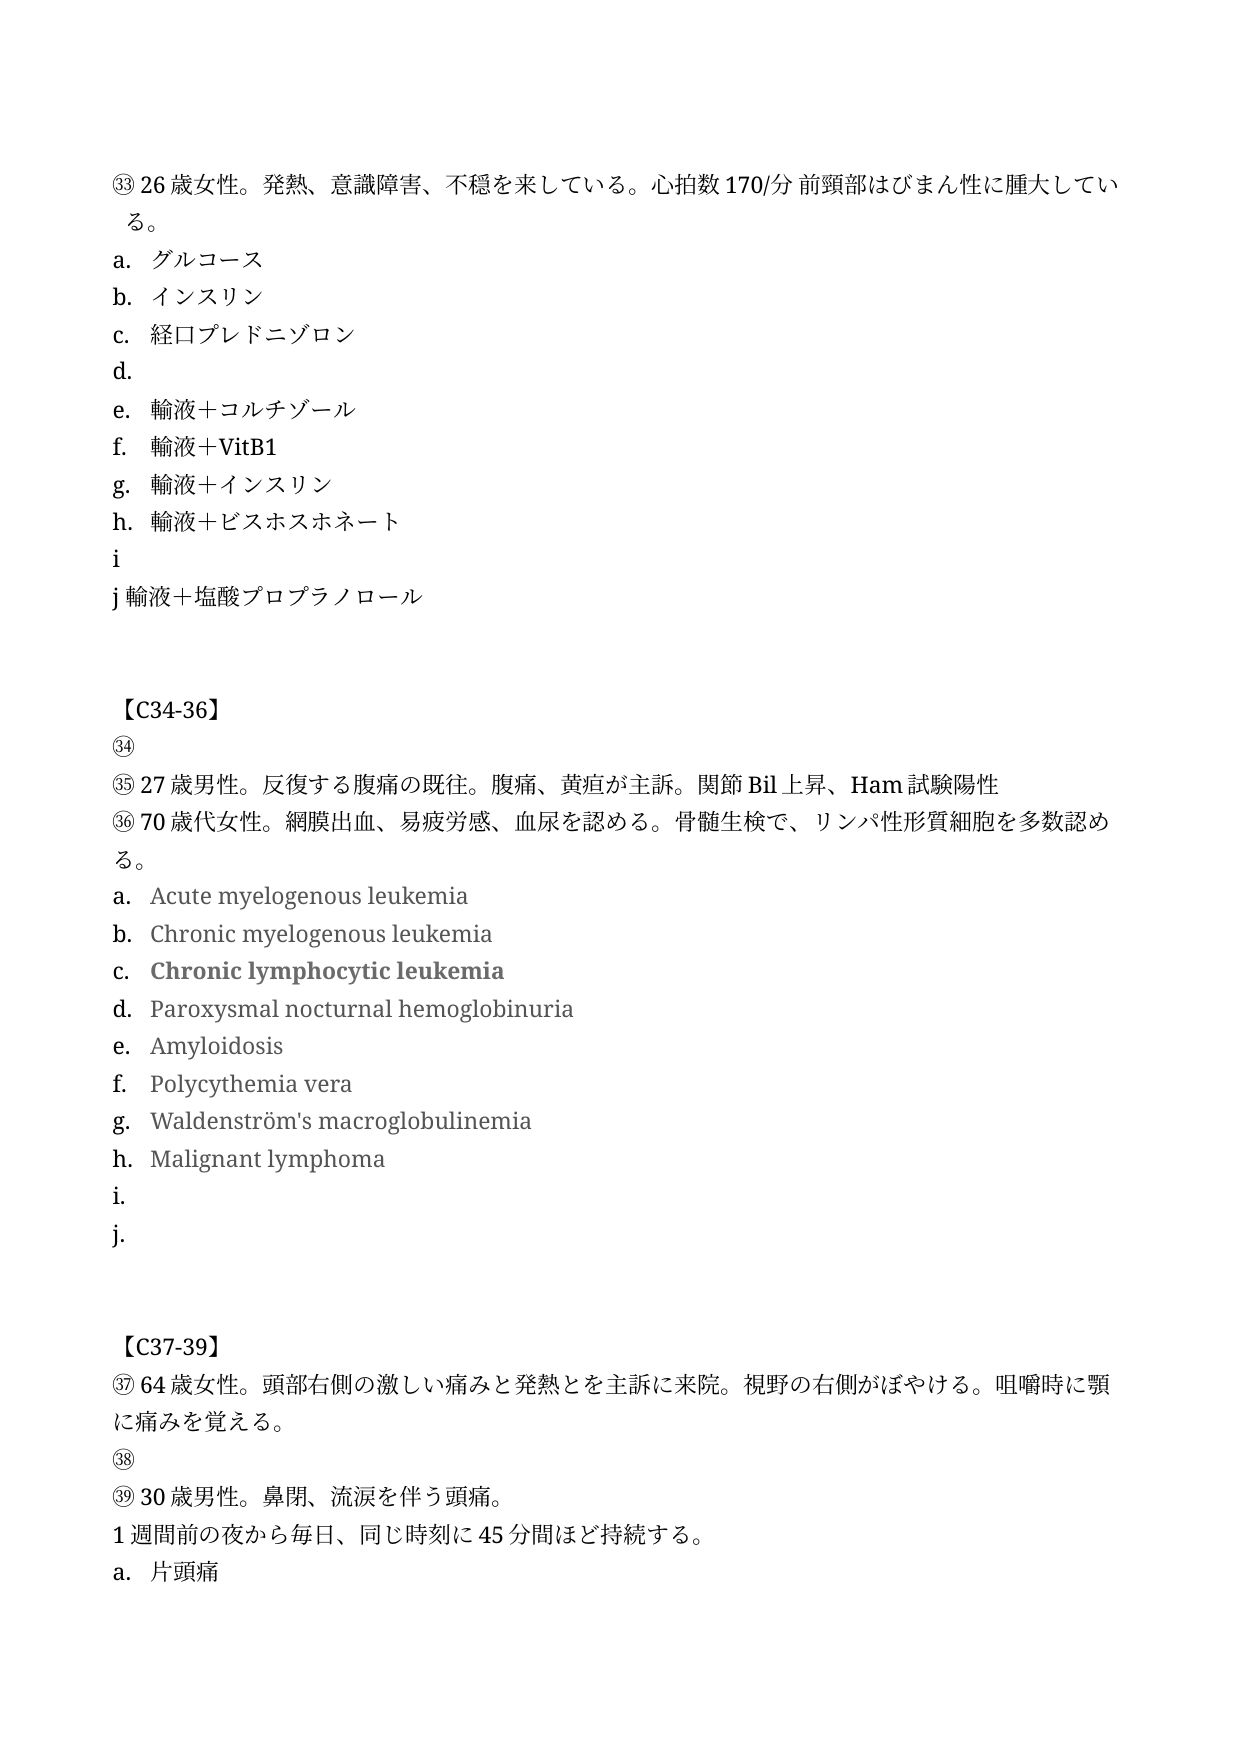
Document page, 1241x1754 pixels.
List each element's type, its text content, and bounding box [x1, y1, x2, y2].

list Paroxysmal nocturnal hemoglobinuria [112, 989, 1128, 1027]
text ㊳ [112, 1439, 1128, 1477]
list Acute myelogenous leukemia [112, 877, 1128, 914]
list インスリン [112, 277, 1128, 314]
text j 輸液＋塩酸プロプラノロール [112, 577, 1128, 614]
text ㉞ [112, 727, 1128, 764]
text 【C37-39】 [112, 1327, 1128, 1364]
list 片頭痛 [112, 1552, 1128, 1589]
text ㉝26歳女性。発熱、意識障害、不穏を来している。心拍数170/分 前頸部はびまん性に腫大している。 [112, 164, 1128, 239]
text ㊴30歳男性。鼻閉、流涙を伴う頭痛。 [112, 1477, 1128, 1514]
text i [112, 539, 1128, 577]
text ㉟27歳男性。反復する腹痛の既往。腹痛、黄疸が主訴。関節Bil上昇、Ham試験陽性 [112, 764, 1128, 802]
text ㊱70歳代女性。網膜出血、易疲労感、血尿を認める。骨髄生検で、リンパ性形質細胞を多数認める。 [112, 802, 1128, 877]
list Amyloidosis [112, 1027, 1128, 1064]
list 輸液＋ビスホスホネート [112, 502, 1128, 539]
list 輸液＋VitB1 [112, 427, 1128, 464]
list Malignant lymphoma [112, 1139, 1128, 1177]
text 【C34-36】 [112, 689, 1128, 727]
text 1週間前の夜から毎日、同じ時刻に45分間ほど持続する。 [112, 1514, 1128, 1552]
list Chronic myelogenous leukemia [112, 914, 1128, 952]
list 経口プレドニゾロン [112, 314, 1128, 352]
list 輸液＋コルチゾール [112, 389, 1128, 427]
list Polycythemia vera [112, 1064, 1128, 1102]
text ㊲64歳女性。頭部右側の激しい痛みと発熱とを主訴に来院。視野の右側がぼやける。咀嚼時に顎に痛みを覚える。 [112, 1364, 1128, 1439]
list Chronic lymphocytic leukemia [112, 952, 1128, 989]
list Waldenström's macroglobulinemia [112, 1102, 1128, 1139]
list 輸液＋インスリン [112, 464, 1128, 502]
list グルコース [112, 239, 1128, 277]
